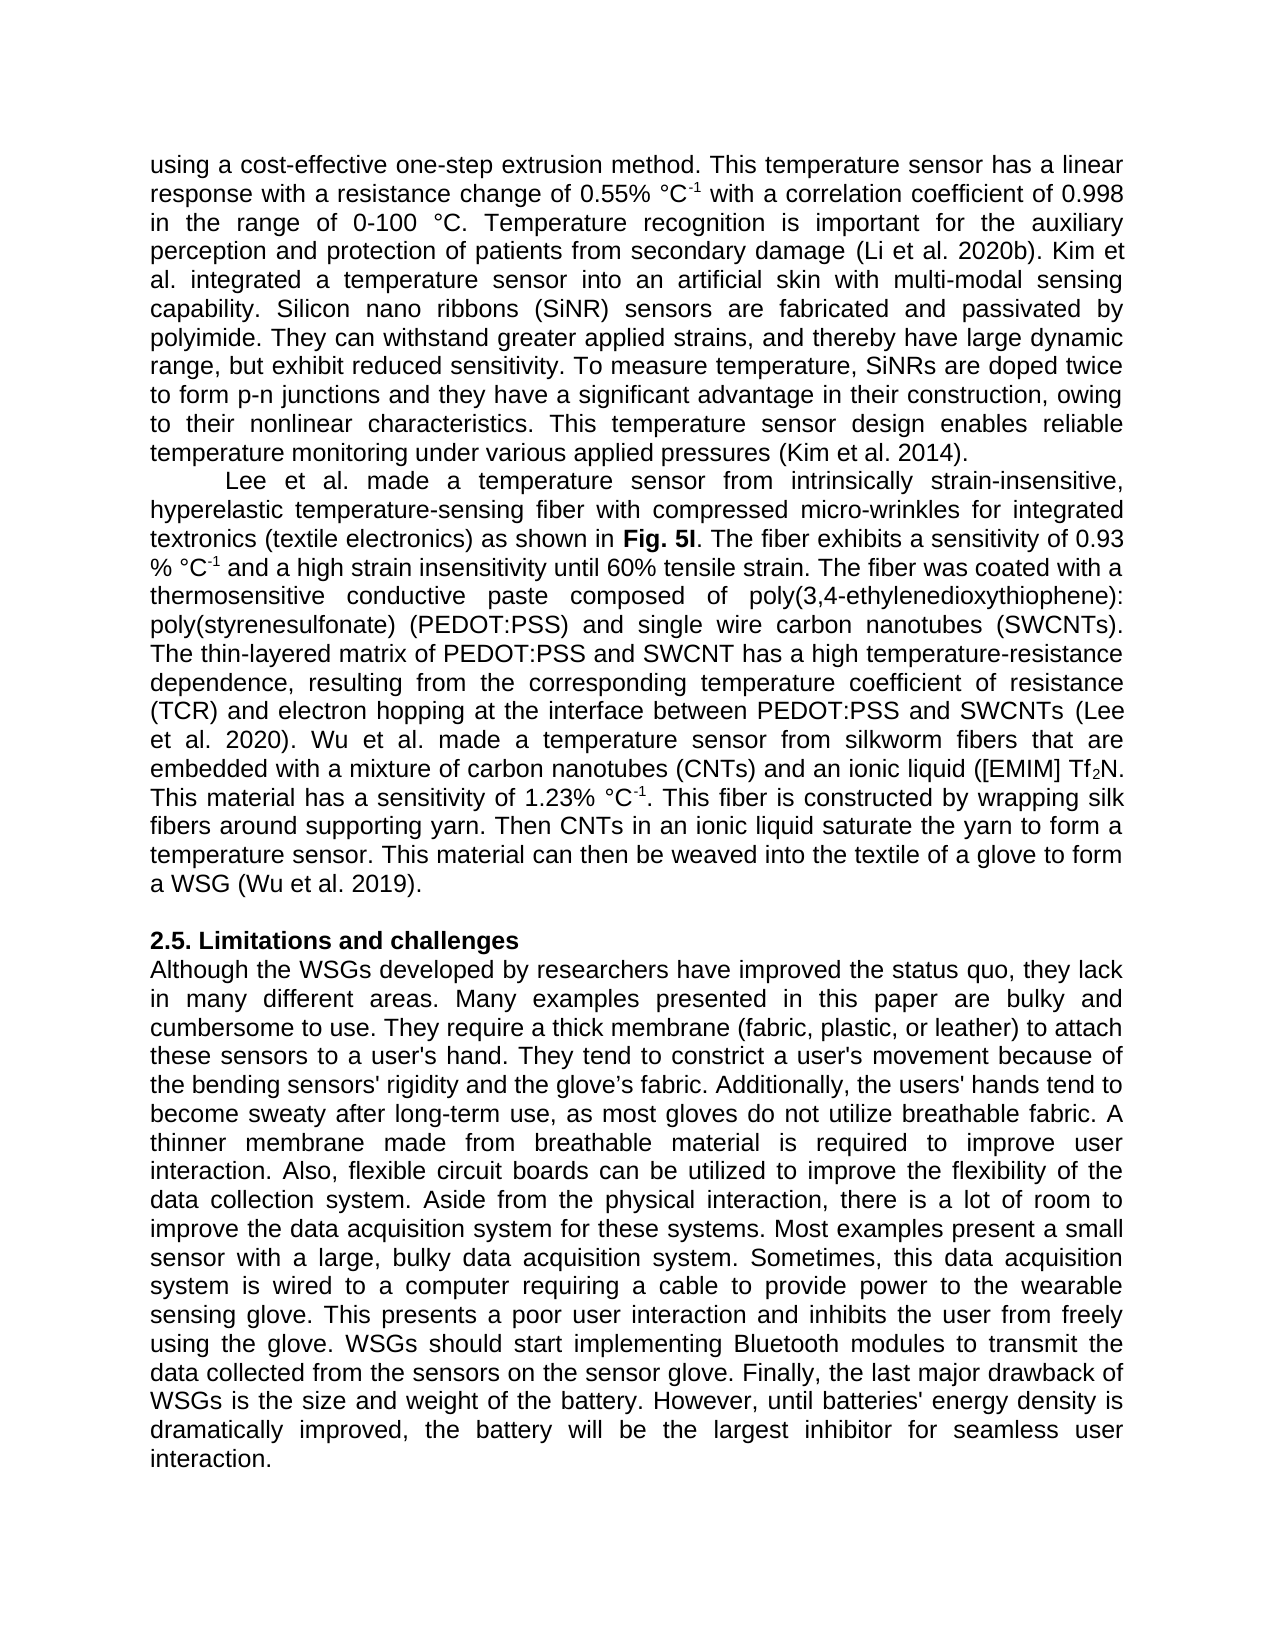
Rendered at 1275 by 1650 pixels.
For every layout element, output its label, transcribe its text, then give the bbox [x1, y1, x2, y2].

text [150, 150, 1125, 466]
text Although the WSGs developed by researchers have improved the status quo, they lack in many different areas. Many examples presented in this paper are bulky and cumbersome to use. They require a thick membrane (fabric, plastic, or leather) to attach these sensors to a user's hand. They tend to constrict a user's movement because of the bending sensors' rigidity and the glove’s fabric. Additionally, the users' hands tend to become sweaty after long-term use, as most gloves do not utilize breathable fabric. A thinner membrane made from breathable material is required to improve user interaction. Also, flexible circuit boards can be utilized to improve the flexibility of the data collection system. Aside from the physical interaction, there is a lot of room to improve the data acquisition system for these systems. Most examples present a small sensor with a large, bulky data acquisition system. Sometimes, this data acquisition system is wired to a computer requiring a cable to provide power to the wearable sensing glove. This presents a poor user interaction and inhibits the user from freely using the glove. WSGs should start implementing Bluetooth modules to transmit the data collected from the sensors on the sensor glove. Finally, the last major drawback of WSGs is the size and weight of the battery. However, until batteries' energy density is dramatically improved, the battery will be the largest inhibitor for seamless user interaction. [150, 955, 1125, 1472]
text 2.5. Limitations and challenges [150, 926, 1125, 955]
text Lee et al. made a temperature sensor from intrinsically strain-insensitive, hyperelastic temperature-sensing fiber with compressed micro-wrinkles for integrated textronics (textile electronics) as shown in Fig. 5I. The fiber exhibits a sensitivity of 0.93 % °C-1 and a high strain insensitivity until 60% tensile strain. The fiber was coated with a thermosensitive conductive paste composed of poly(3,4-ethylenedioxythiophene): poly(styrenesulfonate) (PEDOT:PSS) and single wire carbon nanotubes (SWCNTs). The thin-layered matrix of PEDOT:PSS and SWCNT has a high temperature-resistance dependence, resulting from the corresponding temperature coefficient of resistance (TCR) and electron hopping at the interface between PEDOT:PSS and SWCNTs (Lee et al. 2020). Wu et al. made a temperature sensor from silkworm fibers that are embedded with a mixture of carbon nanotubes (CNTs) and an ionic liquid ([EMIM] Tf2N. This material has a sensitivity of 1.23% °C-1. This fiber is constructed by wrapping silk fibers around supporting yarn. Then CNTs in an ionic liquid saturate the yarn to form a temperature sensor. This material can then be weaved into the textile of a glove to form a WSG (Wu et al. 2019). [150, 466, 1125, 897]
